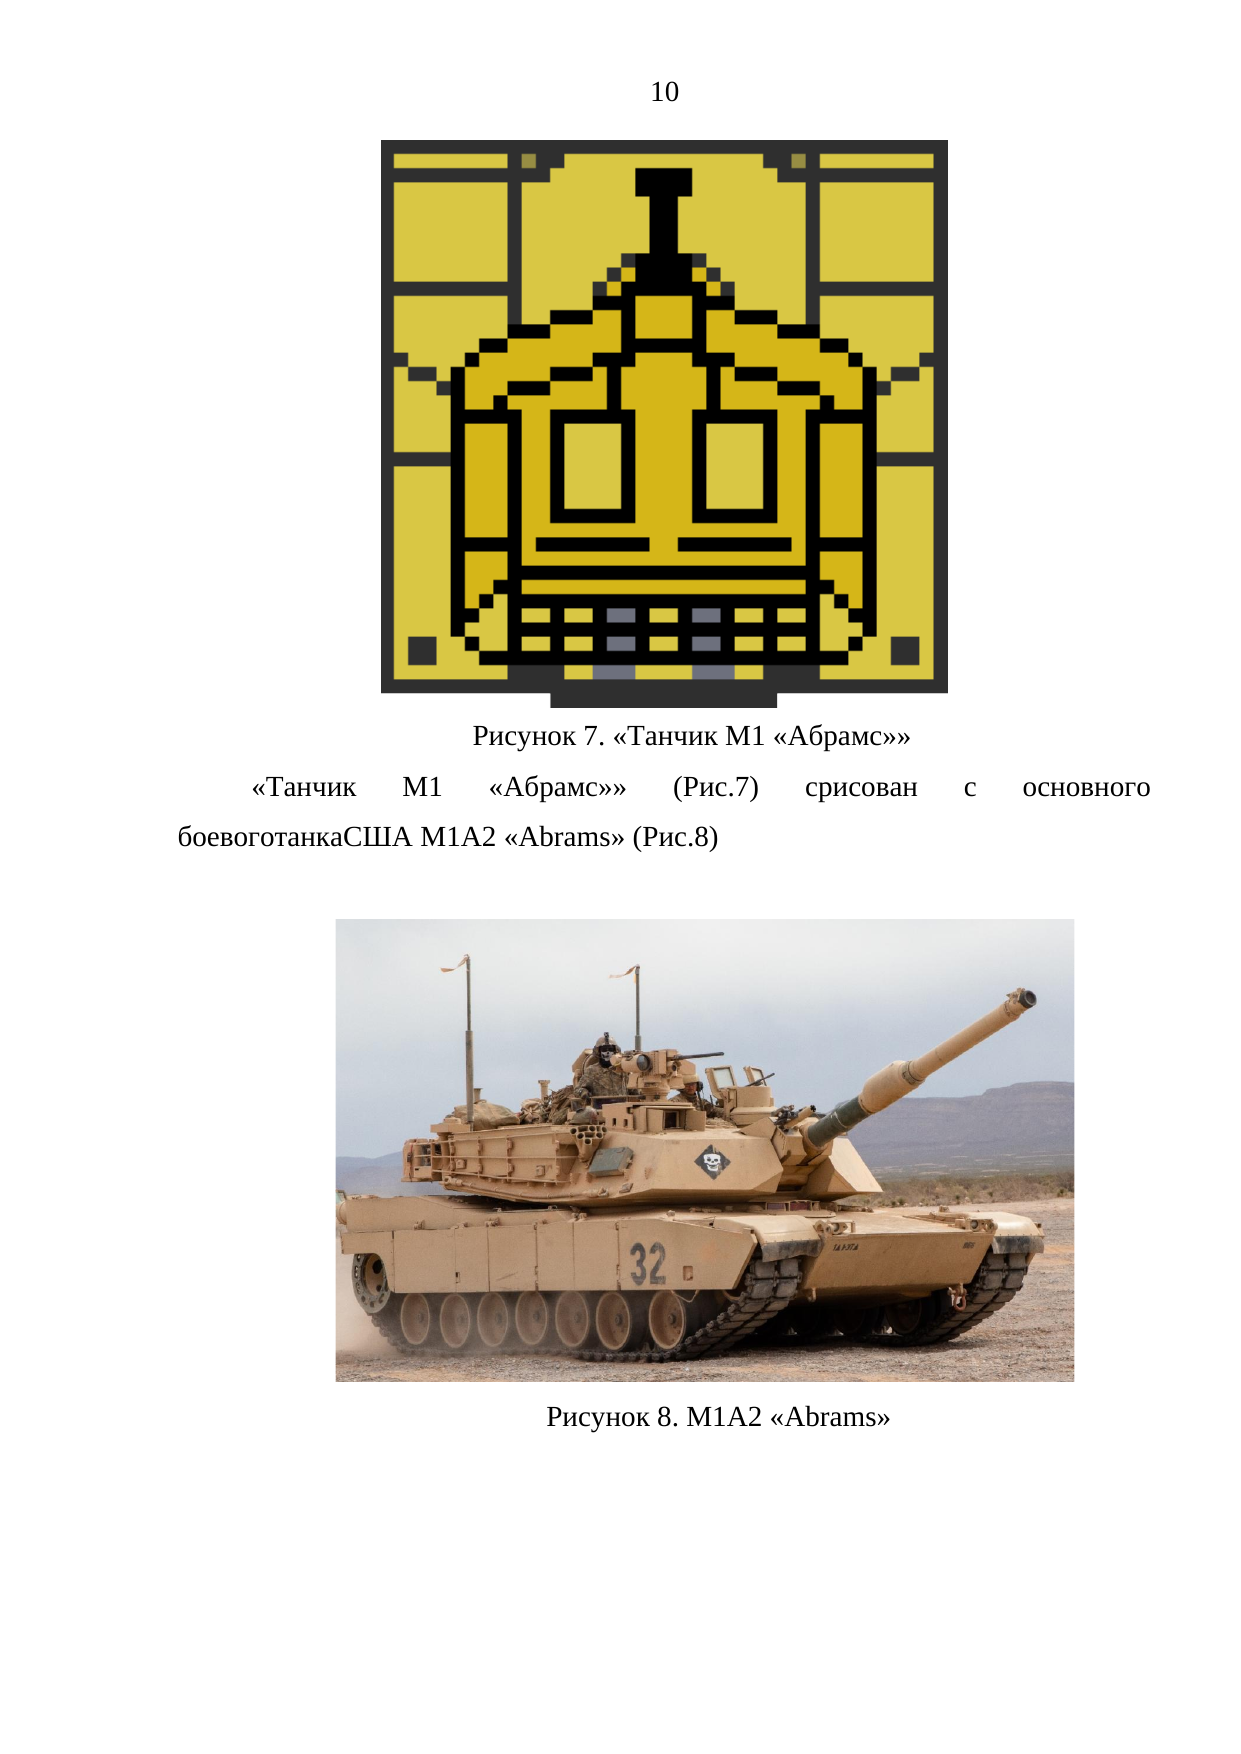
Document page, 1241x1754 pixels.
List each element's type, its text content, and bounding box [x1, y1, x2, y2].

text «Танчик М1 «Абрамс»» (Рис.7) срисован с основного боевоготанкаСША M1A2 «Abrams» (Рис.8) [177, 769, 1152, 853]
text Рисунок 7. «Танчик М1 «Абрамс»» [398, 718, 1152, 752]
picture [381, 140, 948, 708]
text Рисунок 8. M1A2 «Abrams» [325, 1399, 1152, 1432]
picture [335, 919, 1075, 1382]
